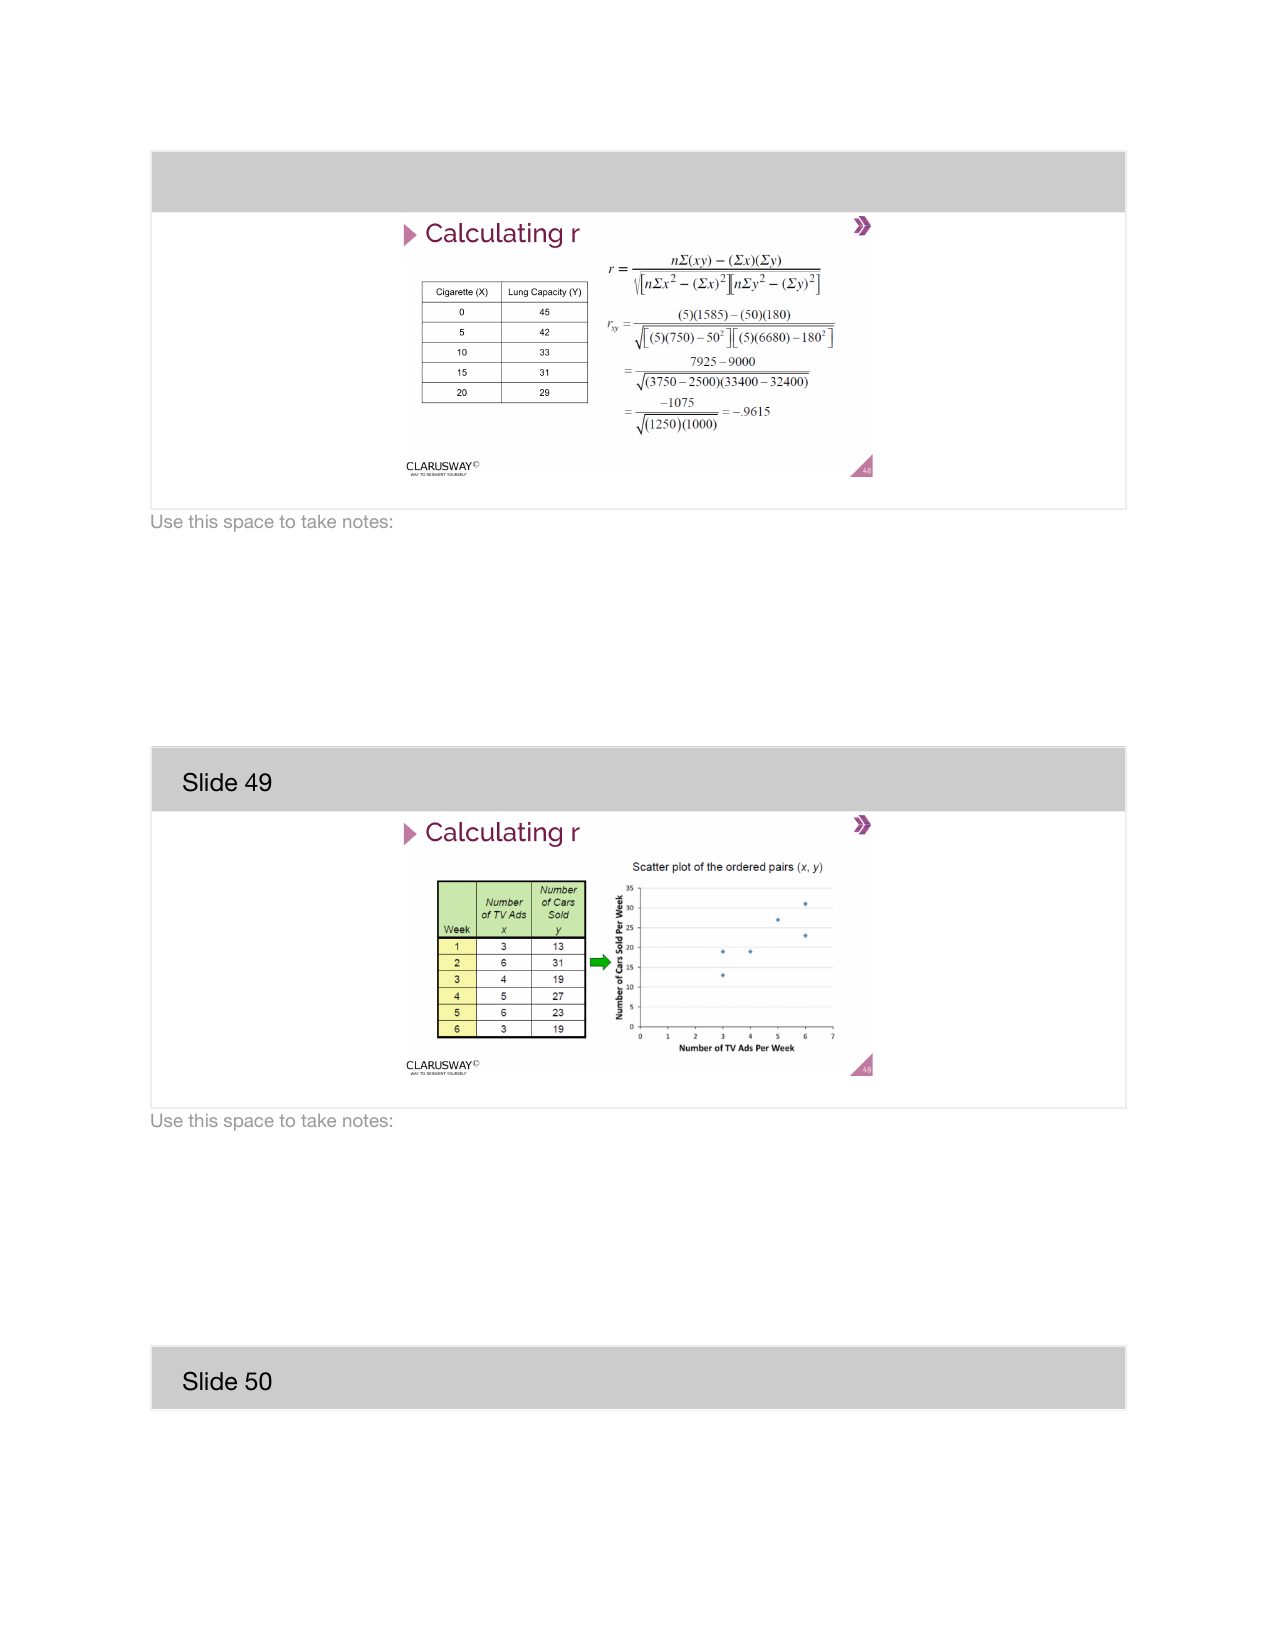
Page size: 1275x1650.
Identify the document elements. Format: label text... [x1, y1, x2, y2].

table_cell [152, 213, 1125, 508]
picture [403, 812, 873, 1076]
table_cell [152, 812, 1125, 1107]
text Use this space to take notes: [150, 510, 1125, 533]
text Use this space to take notes: [150, 1109, 1125, 1132]
picture [403, 213, 873, 477]
table_header Slide 48 [152, 152, 1125, 212]
table_header Slide 49 [152, 748, 1125, 811]
table_header Slide 50 [152, 1347, 1125, 1409]
